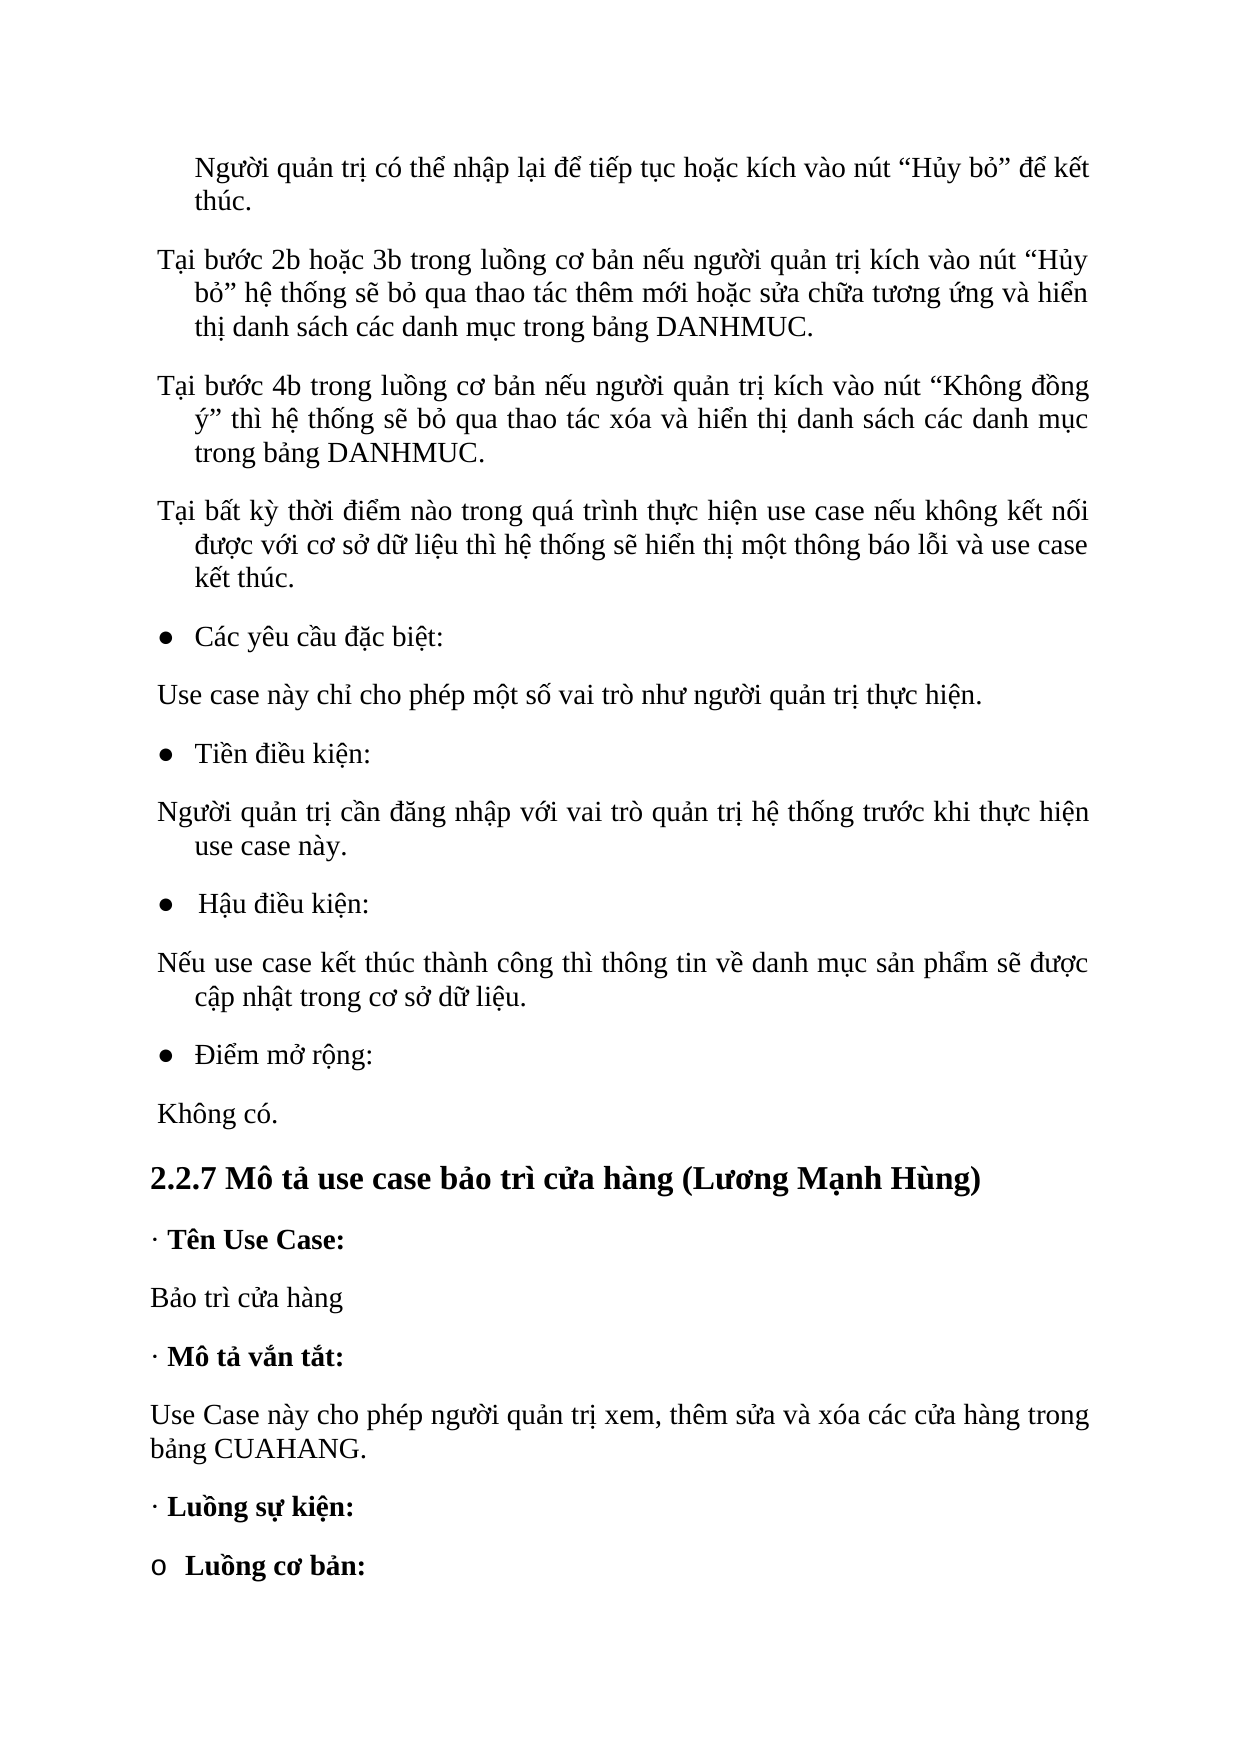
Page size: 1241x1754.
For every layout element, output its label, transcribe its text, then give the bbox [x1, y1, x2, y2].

list Tiền điều kiện: [157, 736, 1090, 769]
list Điểm mở rộng: [157, 1037, 1090, 1071]
text Tại bước 4b trong luồng cơ bản nếu người quản trị kích vào nút “Không đồng ý” thì hệ thống sẽ bỏ qua thao tác xóa và hiển thị danh sách các danh mục trong bảng DANHMUC. [157, 368, 1090, 468]
text · Mô tả vắn tắt: [150, 1339, 1090, 1372]
list Hậu điều kiện: [157, 887, 1090, 920]
text Use case này chỉ cho phép một số vai trò như người quản trị thực hiện. [157, 677, 1090, 711]
text Bảo trì cửa hàng [150, 1280, 1090, 1314]
text Use Case này cho phép người quản trị xem, thêm sửa và xóa các cửa hàng trong bảng CUAHANG. [150, 1397, 1090, 1464]
text Tại bước 2b hoặc 3b trong luồng cơ bản nếu người quản trị kích vào nút “Hủy bỏ” hệ thống sẽ bỏ qua thao tác thêm mới hoặc sửa chữa tương ứng và hiển thị danh sách các danh mục trong bảng DANHMUC. [157, 242, 1090, 343]
text · Luồng sự kiện: [150, 1489, 1090, 1523]
text · Tên Use Case: [150, 1222, 1090, 1255]
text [157, 150, 1090, 217]
text Nếu use case kết thúc thành công thì thông tin về danh mục sản phẩm sẽ được cập nhật trong cơ sở dữ liệu. [157, 945, 1090, 1012]
text o Luồng cơ bản: [150, 1548, 1090, 1584]
text Không có. [157, 1096, 1090, 1129]
text Tại bất kỳ thời điểm nào trong quá trình thực hiện use case nếu không kết nối được với cơ sở dữ liệu thì hệ thống sẽ hiển thị một thông báo lỗi và use case kết thúc. [157, 493, 1090, 594]
subtitle 2.2.7 Mô tả use case bảo trì cửa hàng (Lương Mạnh Hùng) [150, 1158, 1090, 1197]
text Người quản trị cần đăng nhập với vai trò quản trị hệ thống trước khi thực hiện use case này. [157, 794, 1090, 862]
list Các yêu cầu đặc biệt: [157, 619, 1090, 652]
